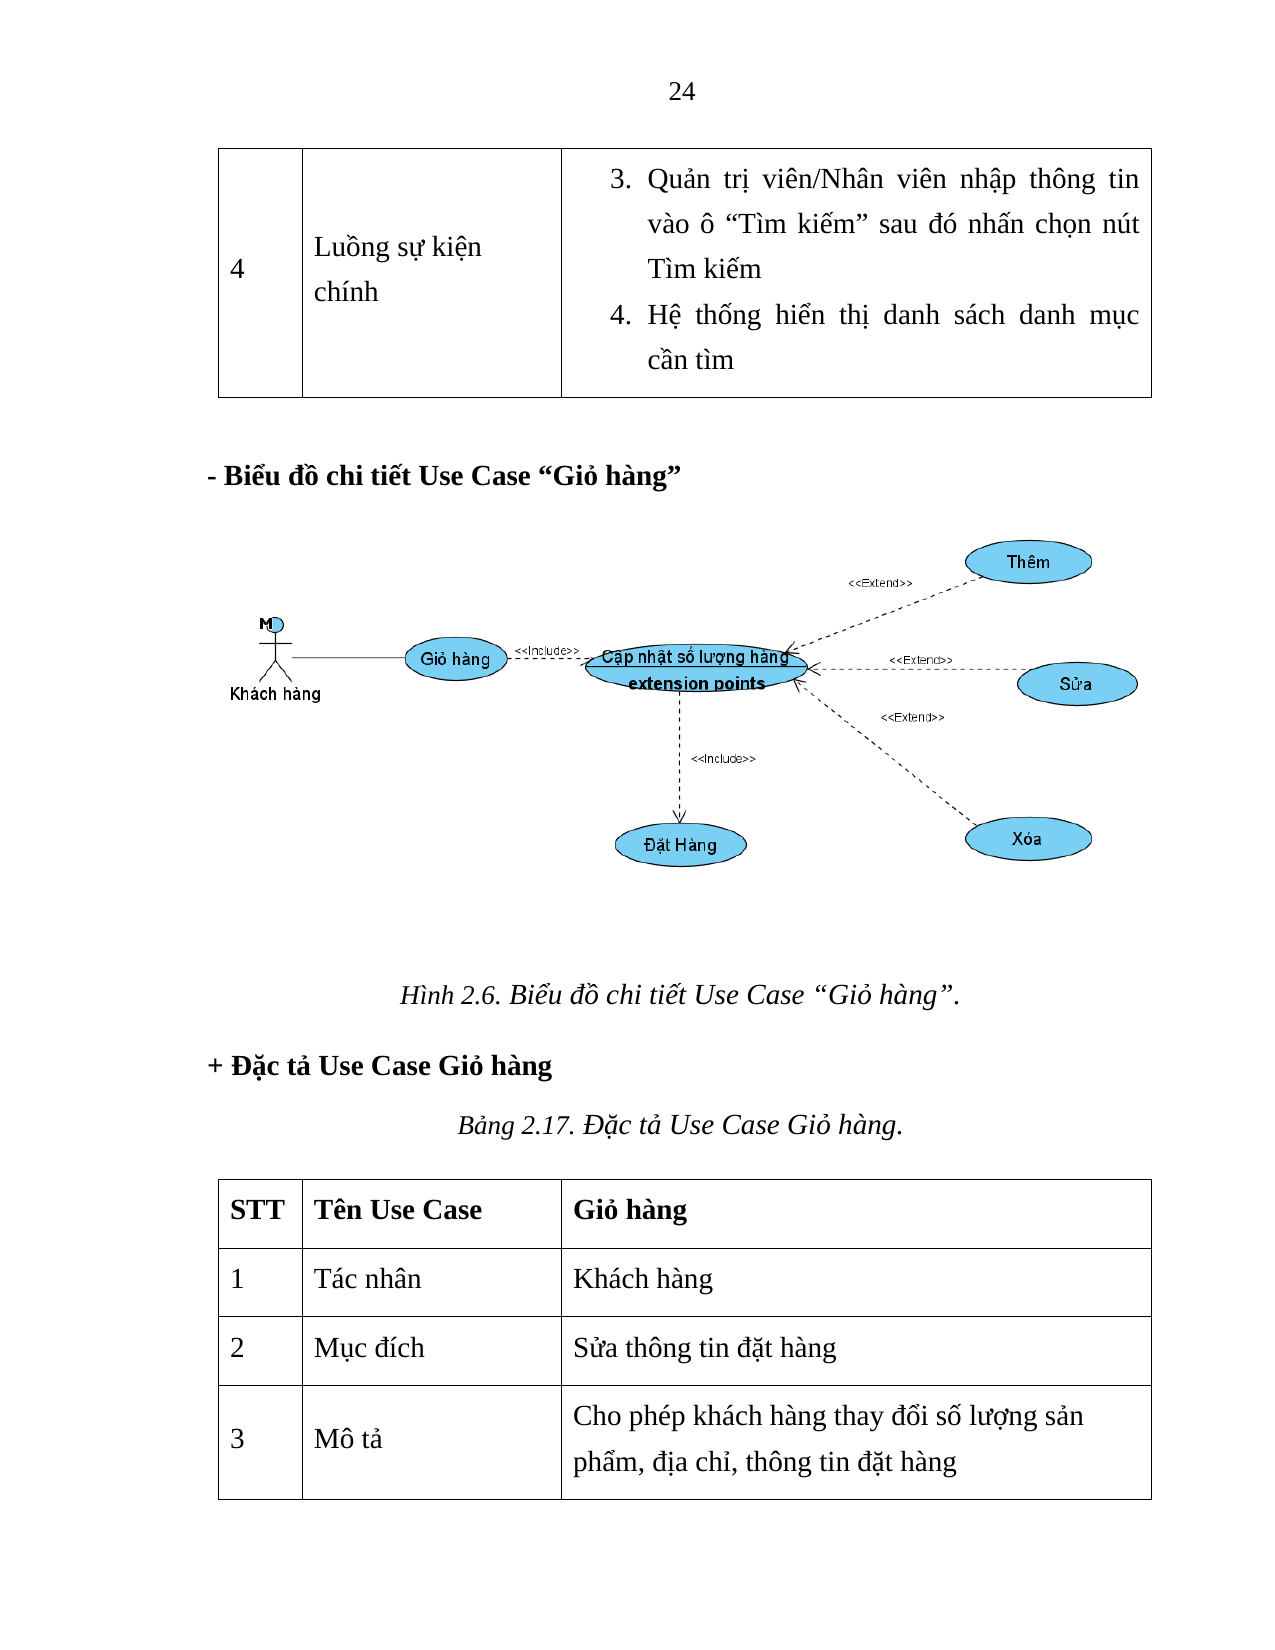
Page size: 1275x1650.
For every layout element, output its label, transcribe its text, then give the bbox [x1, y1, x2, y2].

table_header Giỏ hàng [562, 1180, 1151, 1247]
table_cell Quản trị viên/Nhân viên nhập thông tin vào ô “Tìm kiếm” sau đó nhấn chọn nút Tìm kiếm Hệ thống hiển thị danh sách danh mục cần tìm [562, 149, 1151, 397]
table_cell Mục đích [303, 1317, 561, 1385]
text Bảng 2.17. Đặc tả Use Case Giỏ hàng. [207, 1107, 1157, 1141]
table_header Tên Use Case [303, 1180, 561, 1247]
table_cell Mô tả [303, 1386, 561, 1499]
text + Đặc tả Use Case Giỏ hàng [207, 1048, 1157, 1082]
table_cell 4 [219, 149, 302, 397]
text - Biểu đồ chi tiết Use Case “Giỏ hàng” [207, 458, 1157, 491]
table_cell 3 [219, 1386, 302, 1499]
table_header STT [219, 1180, 302, 1247]
table_cell Cho phép khách hàng thay đổi số lượng sản phẩm, địa chỉ, thông tin đặt hàng [562, 1386, 1151, 1499]
picture [209, 517, 1155, 952]
table_cell 2 [219, 1317, 302, 1385]
table_cell Tác nhân [303, 1249, 561, 1316]
table_cell Khách hàng [562, 1249, 1151, 1316]
table_cell 1 [219, 1249, 302, 1316]
table_cell Luồng sự kiện chính [303, 149, 561, 397]
table_cell Sửa thông tin đặt hàng [562, 1317, 1151, 1385]
text Hình 2.6. Biểu đồ chi tiết Use Case “Giỏ hàng”. [207, 977, 1157, 1011]
